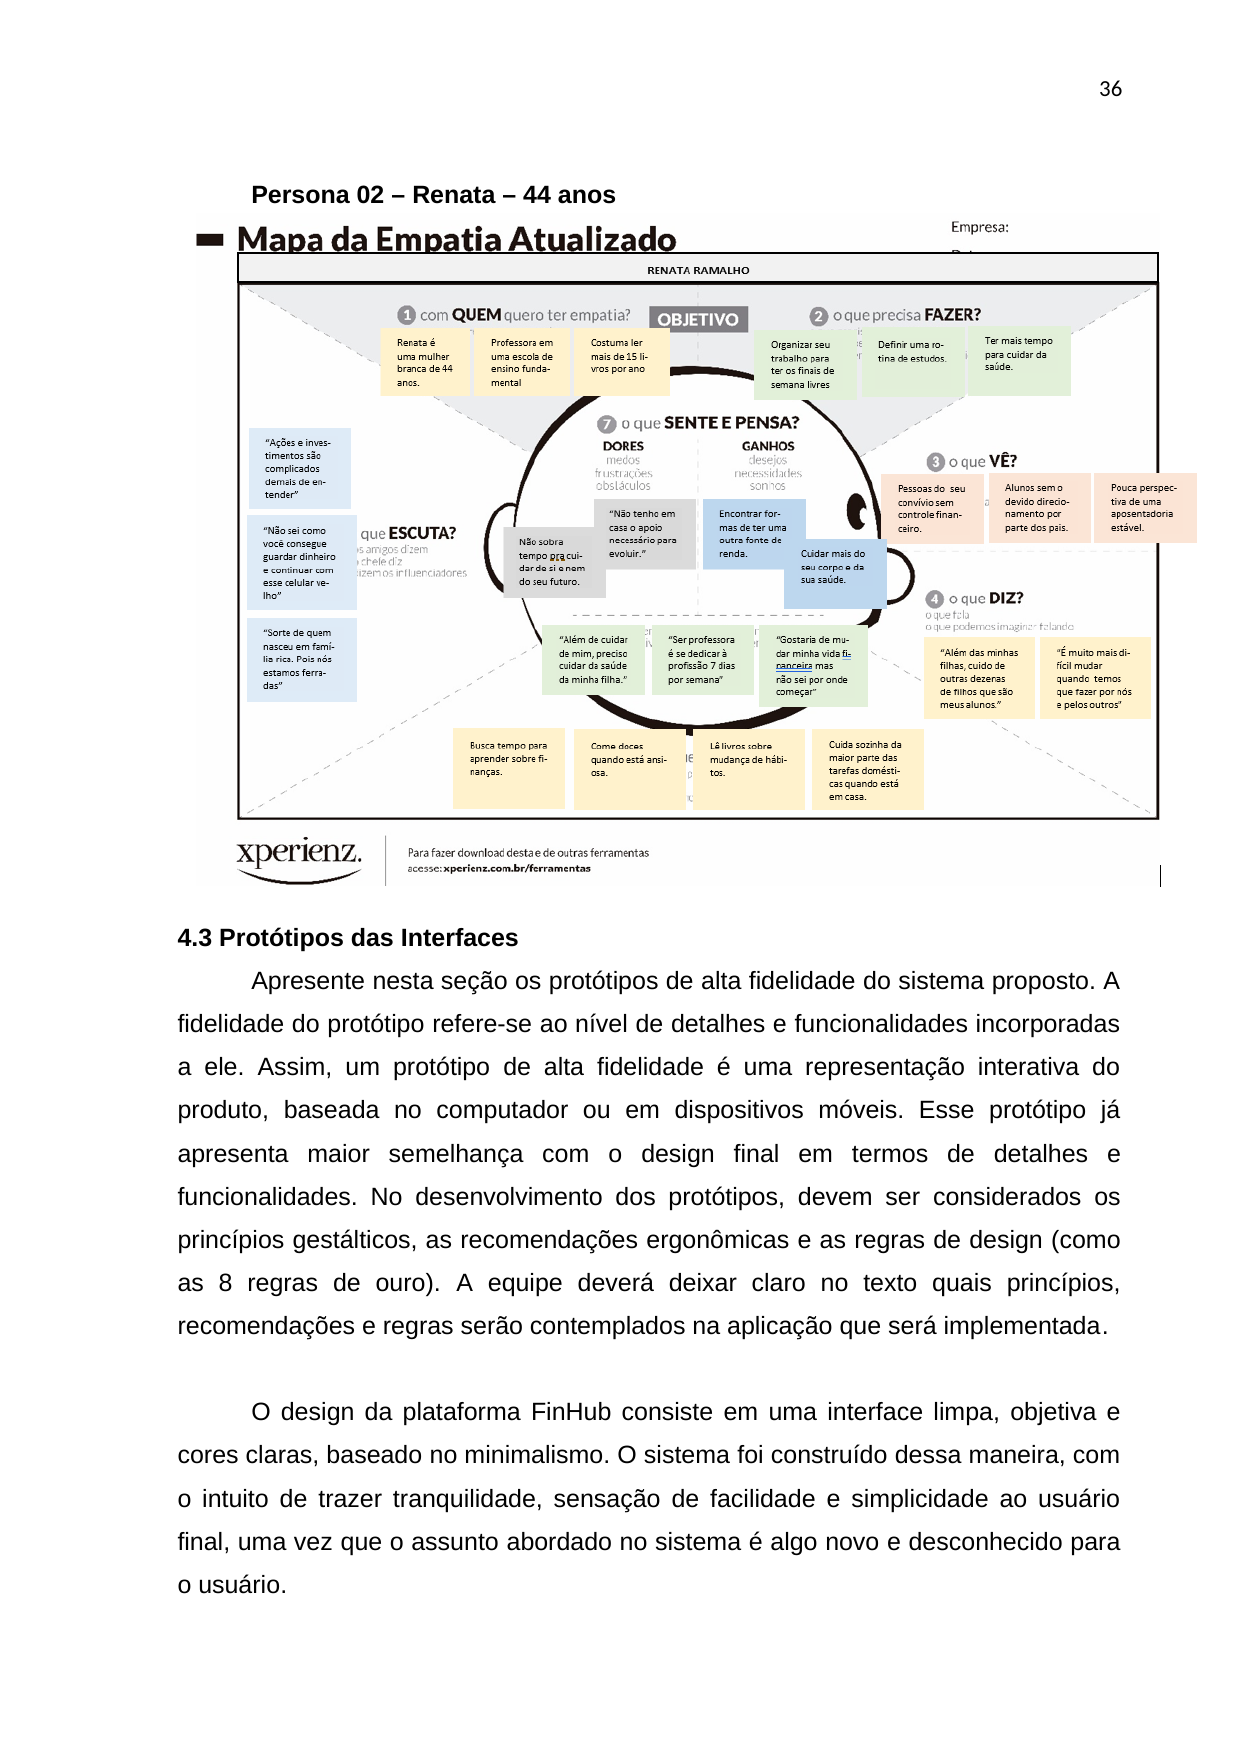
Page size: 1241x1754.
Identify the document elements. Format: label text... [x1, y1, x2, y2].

text Persona 02 – Renata – 44 anos [177, 179, 1122, 898]
subtitle 4.3 Protótipos das Interfaces [177, 923, 1122, 952]
text Apresente nesta seção os protótipos de alta fidelidade do sistema proposto. A fidelidade do protótipo refere-se ao nível de detalhes e funcionalidades incorporadas a ele. Assim, um protótipo de alta fidelidade é uma representação interativa do produto, baseada no computador ou em dispositivos móveis. Esse protótipo já apresenta maior semelhança com o design final em termos de detalhes e funcionalidades. No desenvolvimento dos protótipos, devem ser considerados os princípios gestálticos, as recomendações ergonômicas e as regras de design (como as 8 regras de ouro). A equipe deverá deixar claro no texto quais princípios, recomendações e regras serão contemplados na aplicação que será implementada. [177, 966, 1122, 1340]
text O design da plataforma FinHub consiste em uma interface limpa, objetiva e cores claras, baseado no minimalismo. O sistema foi construído dessa maneira, com o intuito de trazer tranquilidade, sensação de facilidade e simplicidade ao usuário final, uma vez que o assunto abordado no sistema é algo novo e desconhecido para o usuário. [177, 1397, 1122, 1598]
